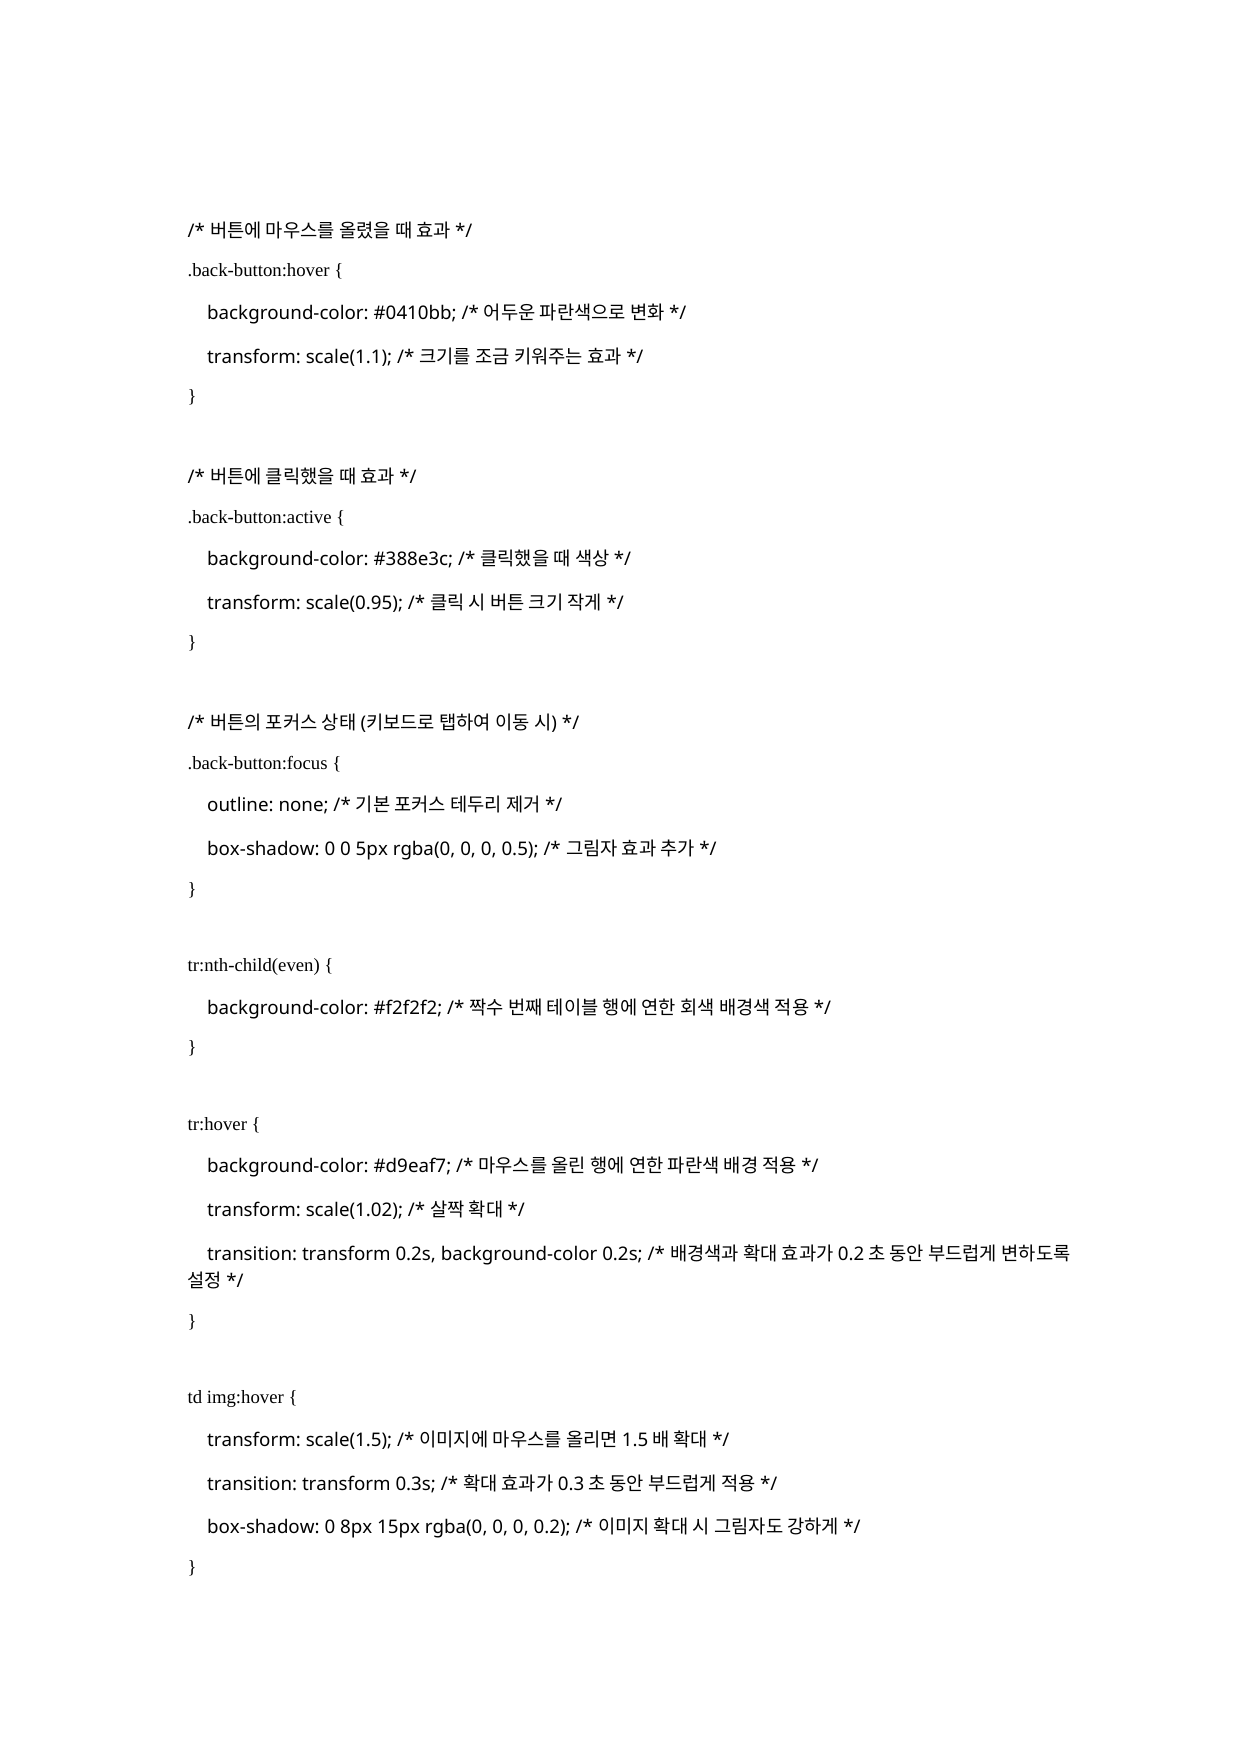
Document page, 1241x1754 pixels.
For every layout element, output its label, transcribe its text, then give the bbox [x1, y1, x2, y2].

text .back-button:hover { [187, 259, 1090, 281]
text } [187, 631, 1090, 653]
text } [187, 1556, 1090, 1577]
text } [187, 1036, 1090, 1058]
text } [187, 1310, 1090, 1331]
text td img:hover { [187, 1386, 1090, 1408]
text tr:nth-child(even) { [187, 954, 1090, 976]
text .back-button:active { [187, 506, 1090, 527]
text .back-button:focus { [187, 752, 1090, 773]
text tr:hover { [187, 1113, 1090, 1134]
text } [187, 385, 1090, 407]
text } [187, 878, 1090, 899]
